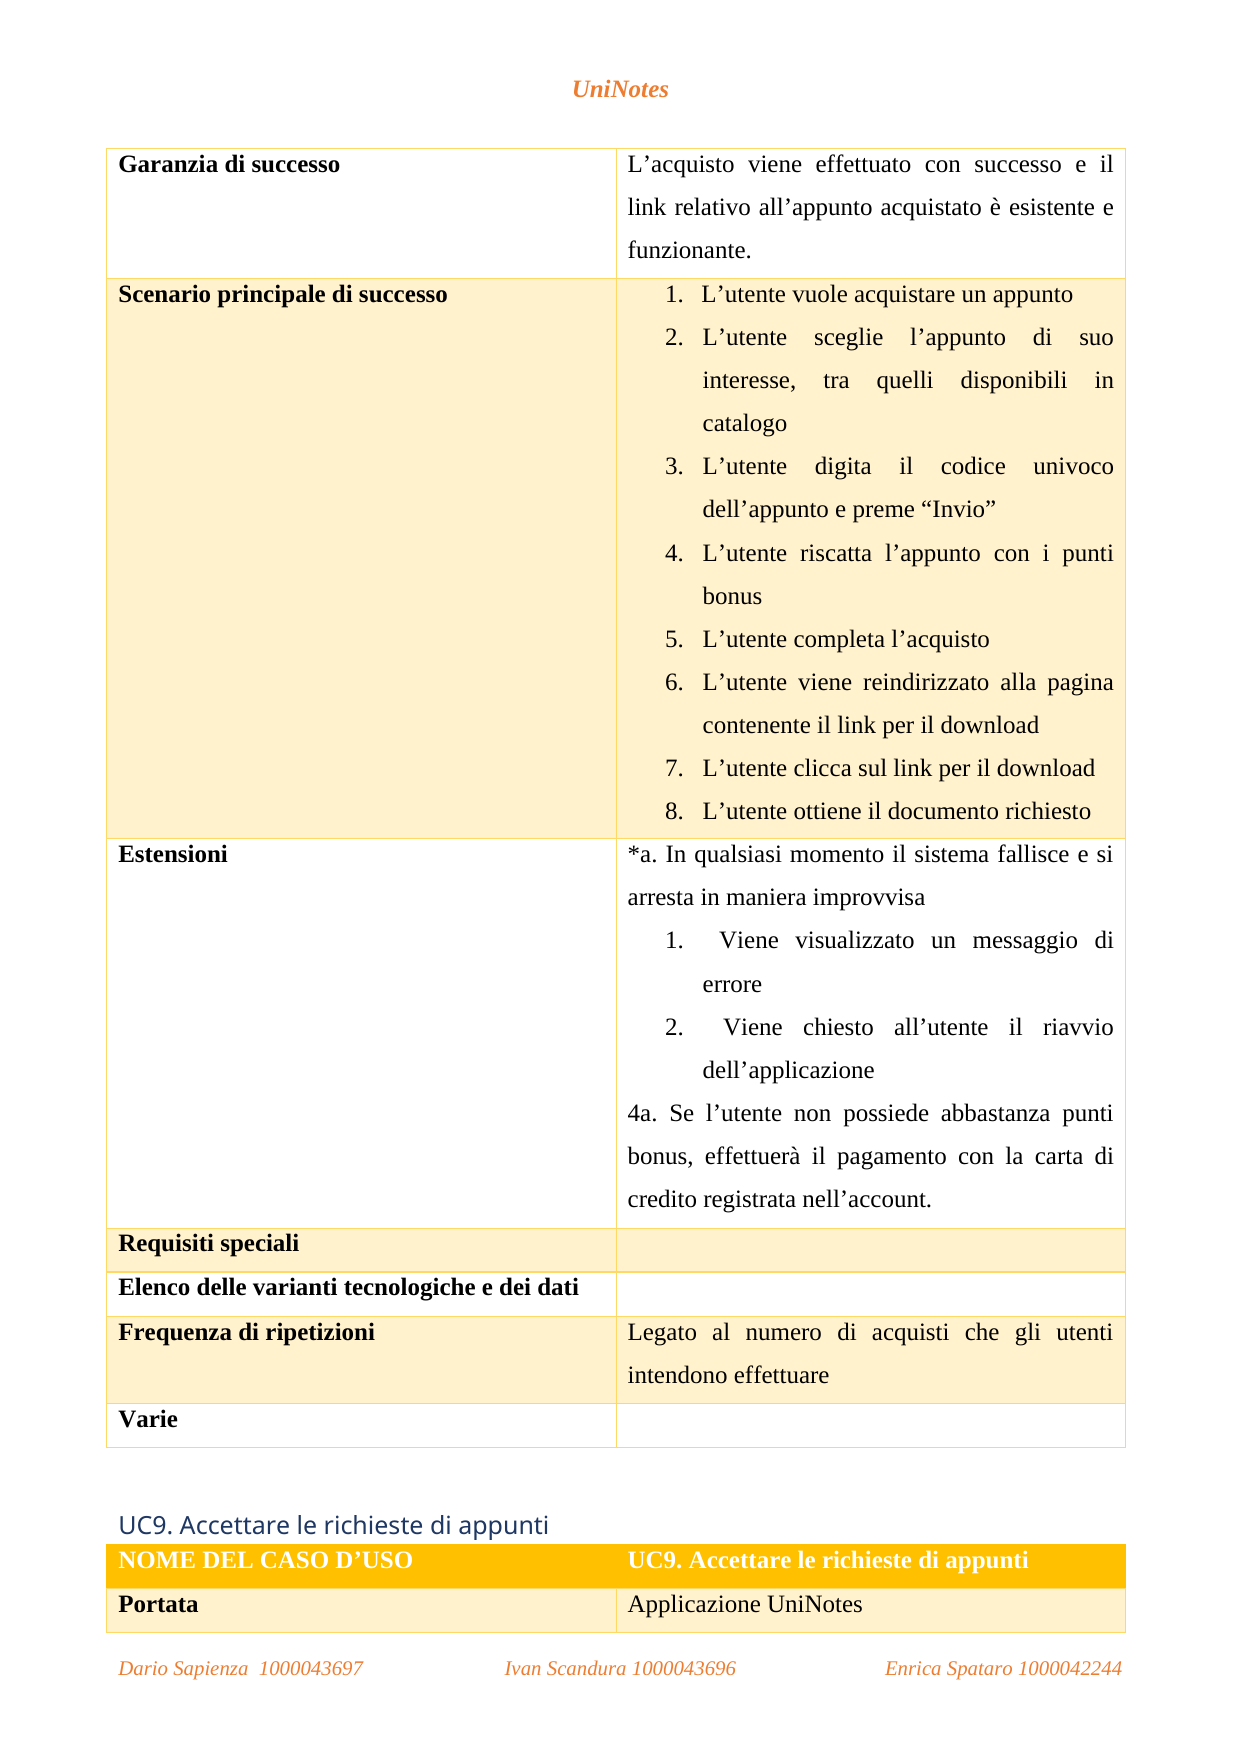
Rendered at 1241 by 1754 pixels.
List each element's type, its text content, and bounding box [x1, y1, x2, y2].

table_header UC9. Accettare le richieste di appunti [617, 1545, 1125, 1588]
table_cell Varie [107, 1404, 616, 1447]
table_cell Scenario principale di successo [107, 279, 616, 838]
table_cell Requisiti speciali [107, 1229, 616, 1271]
table_header NOME DEL CASO D’USO [107, 1545, 616, 1588]
table_cell Legato al numero di acquisti che gli utenti intendono effettuare [617, 1317, 1125, 1403]
table_cell Applicazione UniNotes [617, 1589, 1125, 1632]
table_cell [617, 1229, 1125, 1271]
table_cell L’utente vuole acquistare un appunto L’utente sceglie l’appunto di suo interesse, tra quelli disponibili in catalogo L’utente digita il codice univoco dell’appunto e preme “Invio” L’utente riscatta l’appunto con i punti bonus L’utente completa l’acquisto L’utente viene reindirizzato alla pagina contenente il link per il download L’utente clicca sul link per il download L’utente ottiene il documento richiesto [617, 279, 1125, 838]
table_cell Garanzia di successo [107, 149, 616, 278]
table_cell *a. In qualsiasi momento il sistema fallisce e si arresta in maniera improvvisa Viene visualizzato un messaggio di errore Viene chiesto all’utente il riavvio dell’applicazione 4a. Se l’utente non possiede abbastanza punti bonus, effettuerà il pagamento con la carta di credito registrata nell’account. [617, 839, 1125, 1227]
table_cell [617, 1404, 1125, 1447]
table_cell Estensioni [107, 839, 616, 1227]
table_cell Frequenza di ripetizioni [107, 1317, 616, 1403]
table_cell Elenco delle varianti tecnologiche e dei dati [107, 1273, 616, 1316]
table_cell Portata [107, 1589, 616, 1632]
table_cell [617, 1273, 1125, 1316]
subtitle UC9. Accettare le richieste di appunti [118, 1508, 1122, 1542]
table_cell L’acquisto viene effettuato con successo e il link relativo all’appunto acquistato è esistente e funzionante. [617, 149, 1125, 278]
